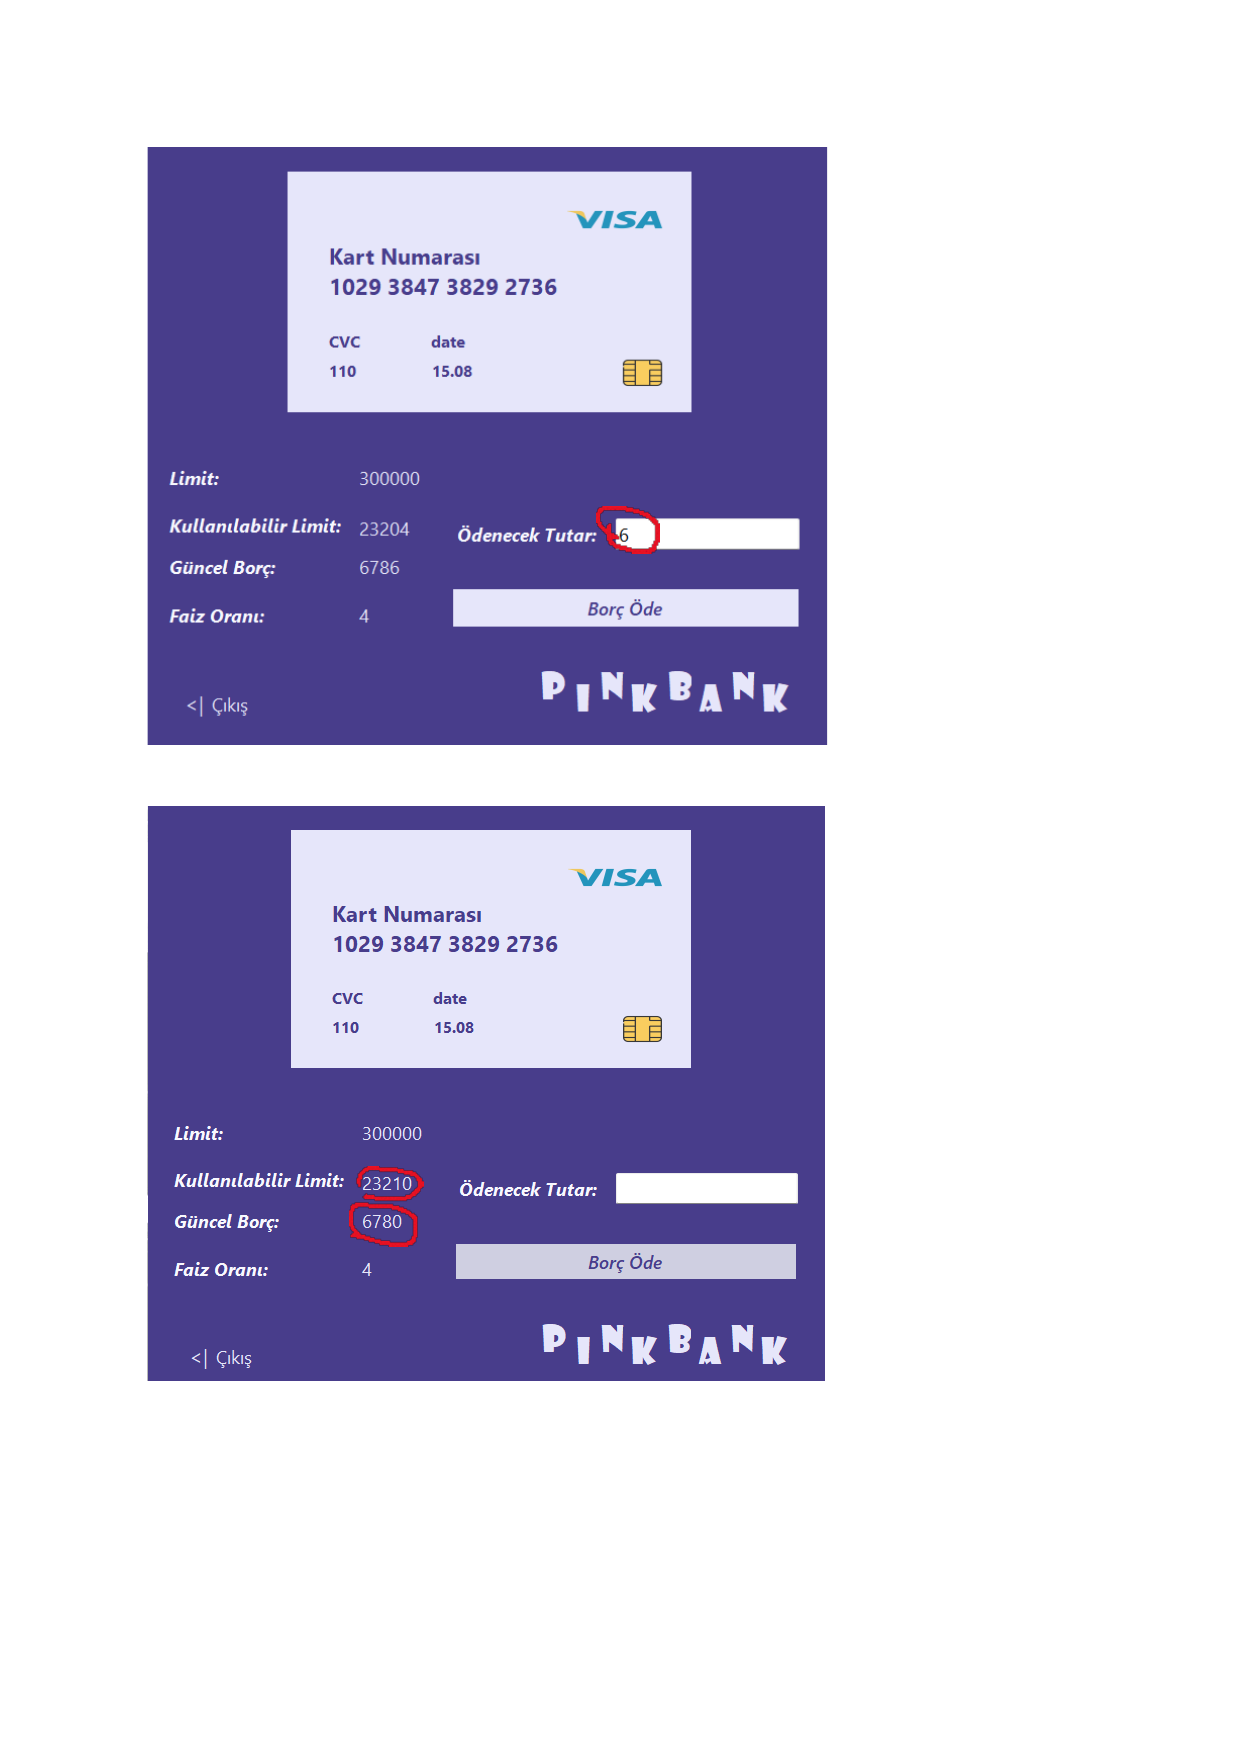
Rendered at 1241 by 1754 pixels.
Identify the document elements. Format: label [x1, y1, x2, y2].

picture [147, 147, 828, 745]
picture [147, 806, 825, 1381]
